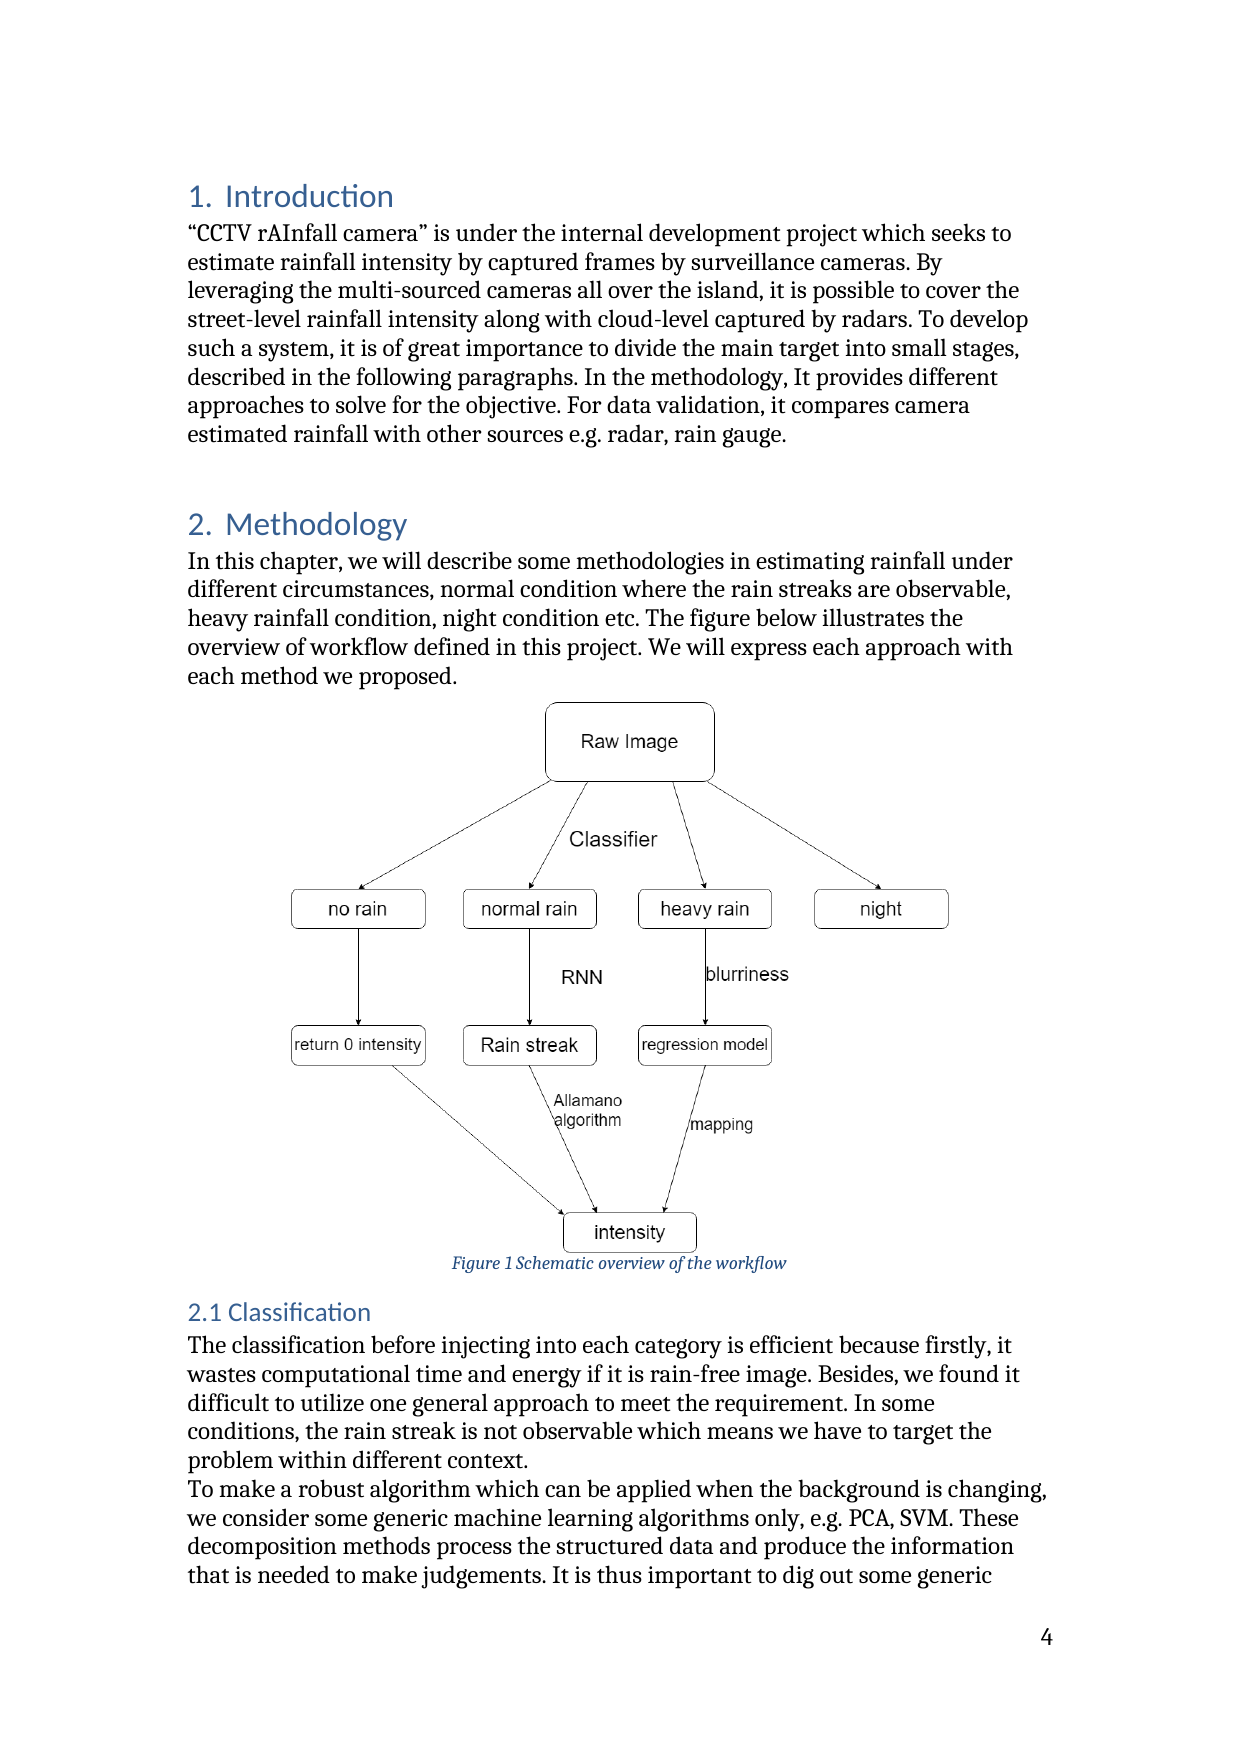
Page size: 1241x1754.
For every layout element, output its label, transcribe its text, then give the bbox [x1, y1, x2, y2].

text In this chapter, we will describe some methodologies in estimating rainfall under different circumstances, normal condition where the rain streaks are observable, heavy rainfall condition, night condition etc. The figure below illustrates the overview of workflow defined in this project. We will express each approach with each method we proposed. [187, 547, 1053, 690]
text “CCTV rAInfall camera” is under the internal development project which seeks to estimate rainfall intensity by captured frames by surveillance cameras. By leveraging the multi-sourced cameras all over the island, it is possible to cover the street-level rainfall intensity along with cloud-level captured by radars. To develop such a system, it is of great importance to divide the main target into small stages, described in the following paragraphs. In the methodology, It provides different approaches to solve for the objective. For data validation, it compares camera estimated rainfall with other sources e.g. radar, rain gauge. [187, 219, 1053, 449]
subtitle 2.1 Classification [187, 1295, 1053, 1328]
subtitle Introduction [187, 175, 1053, 216]
subtitle Methodology [187, 503, 1053, 543]
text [187, 1475, 1053, 1590]
text The classification before injecting into each category is efficient because firstly, it wastes computational time and energy if it is rain-free image. Besides, we found it difficult to utilize one general approach to meet the requirement. In some conditions, the rain streak is not observable which means we have to target the problem within different context. [187, 1331, 1053, 1475]
picture [291, 702, 949, 1253]
text Figure 1 Schematic overview of the workflow [187, 1253, 1053, 1274]
